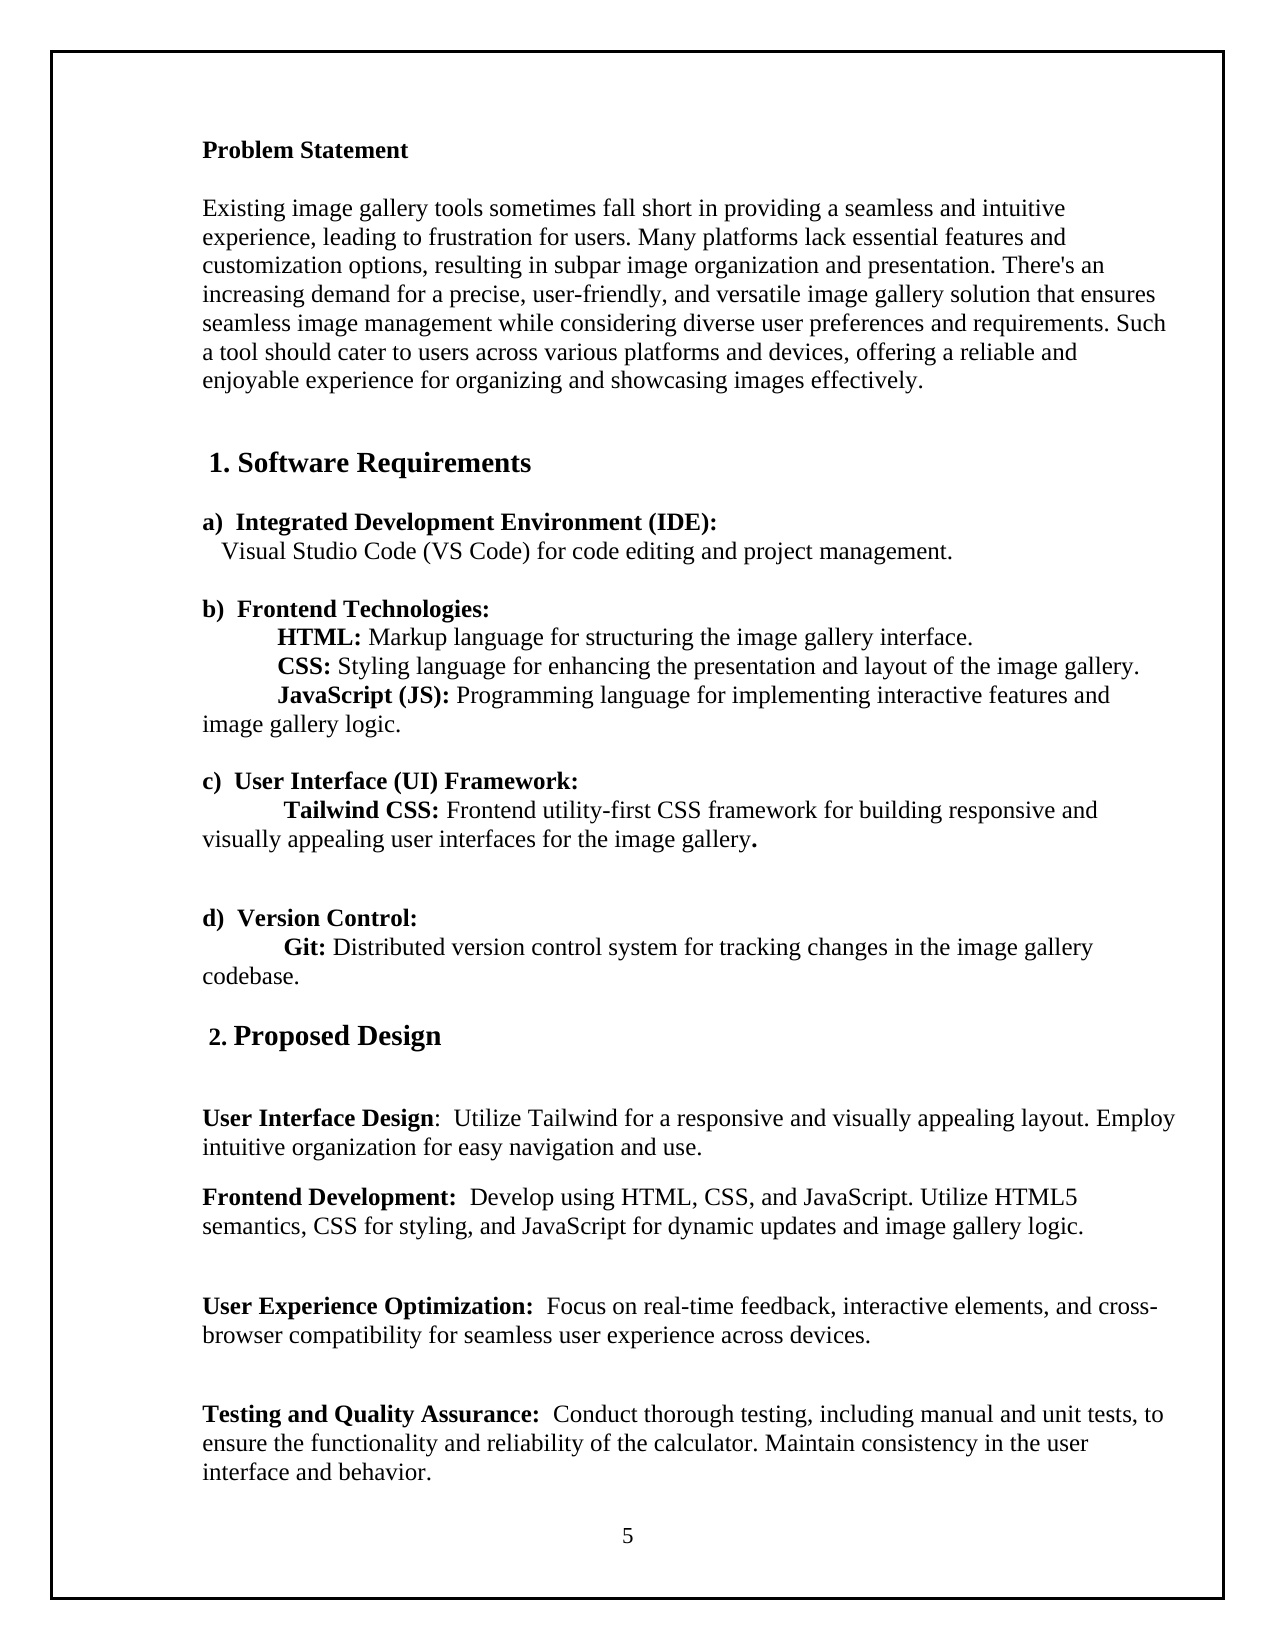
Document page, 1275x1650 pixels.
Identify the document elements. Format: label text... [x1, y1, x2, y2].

text Frontend Development: Develop using HTML, CSS, and JavaScript. Utilize HTML5 semantics, CSS for styling, and JavaScript for dynamic updates and image gallery logic. [202, 1182, 1177, 1269]
text d) Version Control: Git: Distributed version control system for tracking changes in the image gallery codebase. 2. Proposed Design [202, 874, 1177, 1081]
text Testing and Quality Assurance: Conduct thorough testing, including manual and unit tests, to ensure the functionality and reliability of the calculator. Maintain consistency in the user interface and behavior. [202, 1399, 1177, 1514]
text User Experience Optimization: Focus on real-time feedback, interactive elements, and cross-browser compatibility for seamless user experience across devices. [202, 1291, 1177, 1377]
text User Interface Design: Utilize Tailwind for a responsive and visually appealing layout. Employ intuitive organization for easy navigation and use. [202, 1103, 1177, 1160]
text 1. Software Requirements a) Integrated Development Environment (IDE): Visual Studio Code (VS Code) for code editing and project management. b) Frontend Technologies: HTML: Markup language for structuring the image gallery interface. CSS: Styling language for enhancing the presentation and layout of the image gallery. JavaScript (JS): Programming language for implementing interactive features and image gallery logic. c) User Interface (UI) Framework: Tailwind CSS: Frontend utility-first CSS framework for building responsive and visually appealing user interfaces for the image gallery. [202, 416, 1177, 852]
text Problem Statement Existing image gallery tools sometimes fall short in providing a seamless and intuitive experience, leading to frustration for users. Many platforms lack essential features and customization options, resulting in subpar image organization and presentation. There's an increasing demand for a precise, user-friendly, and versatile image gallery solution that ensures seamless image management while considering diverse user preferences and requirements. Such a tool should cater to users across various platforms and devices, offering a reliable and enjoyable experience for organizing and showcasing images effectively. [202, 135, 1177, 394]
